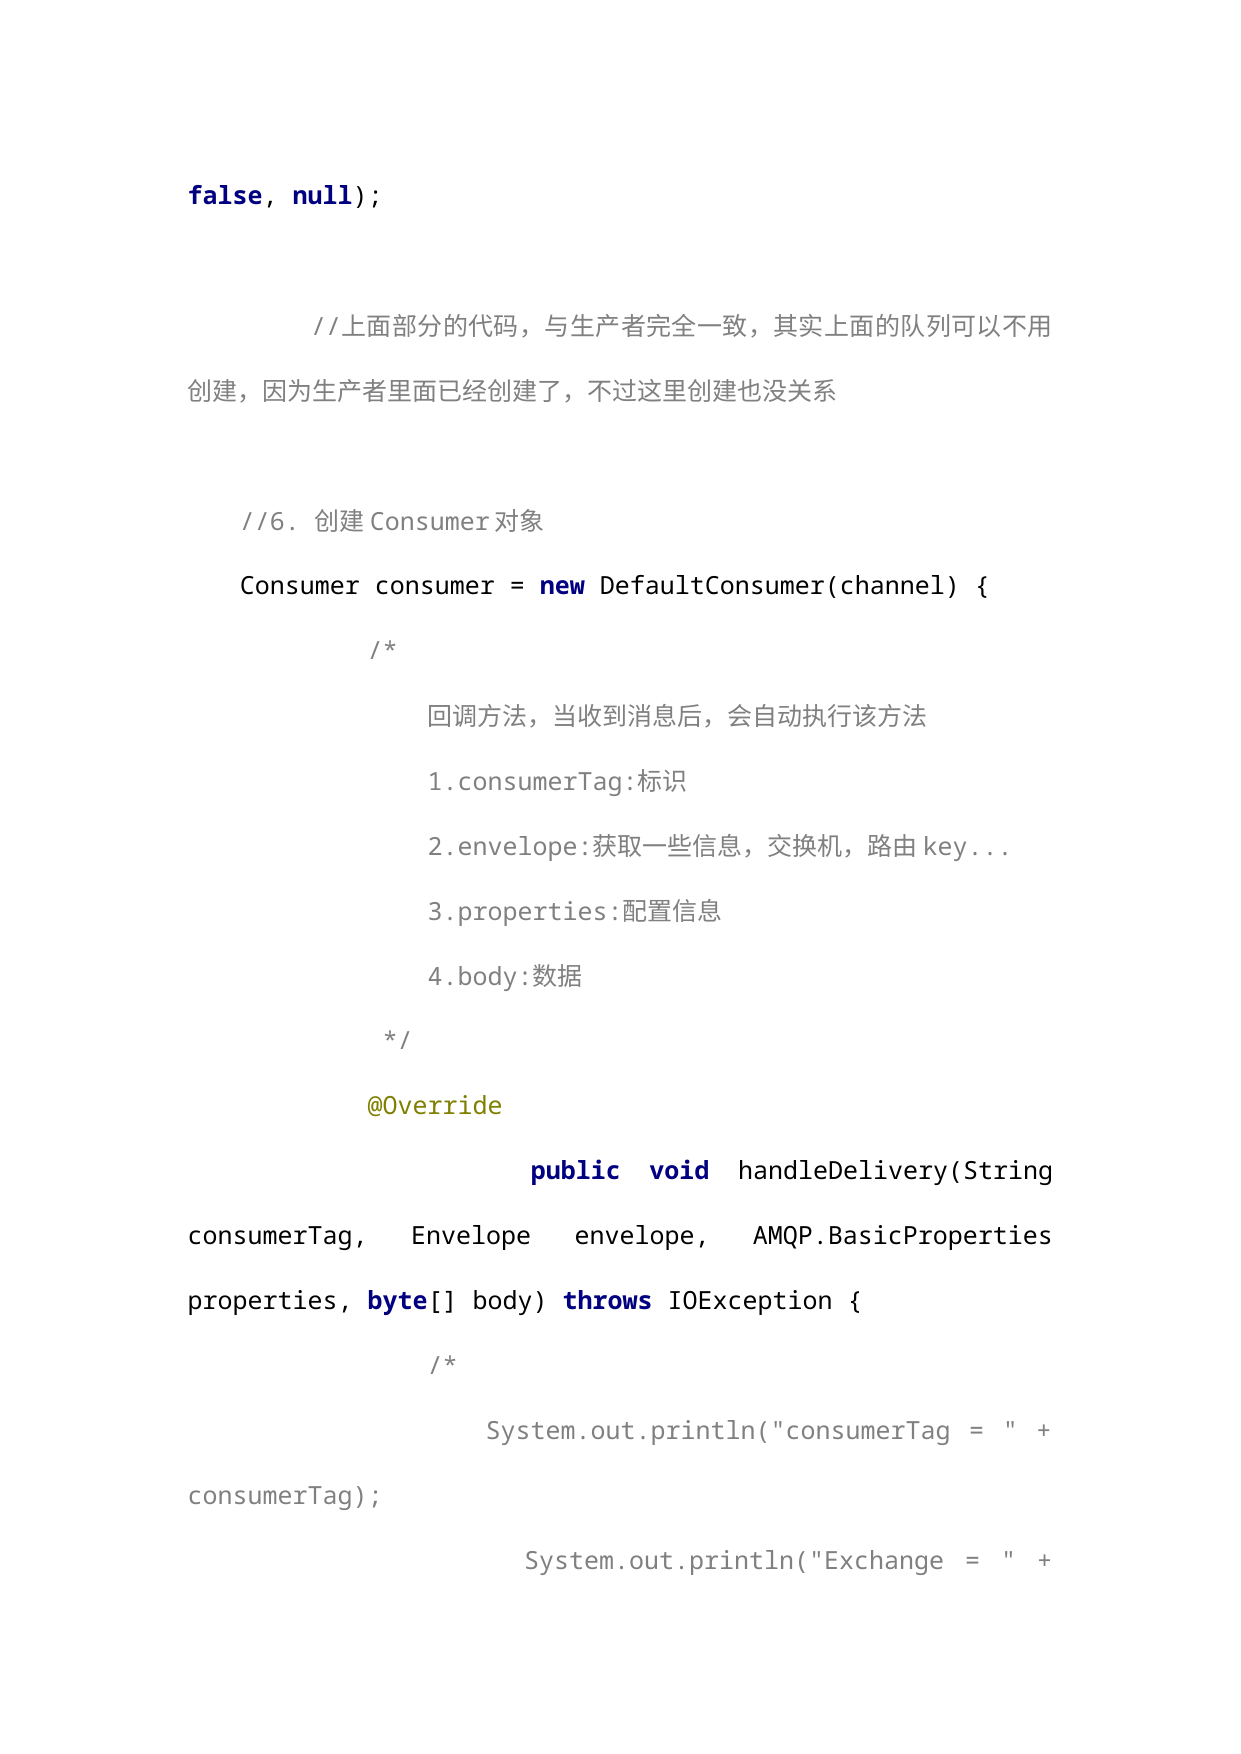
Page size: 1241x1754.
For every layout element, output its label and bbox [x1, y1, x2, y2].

text [187, 162, 1053, 1592]
